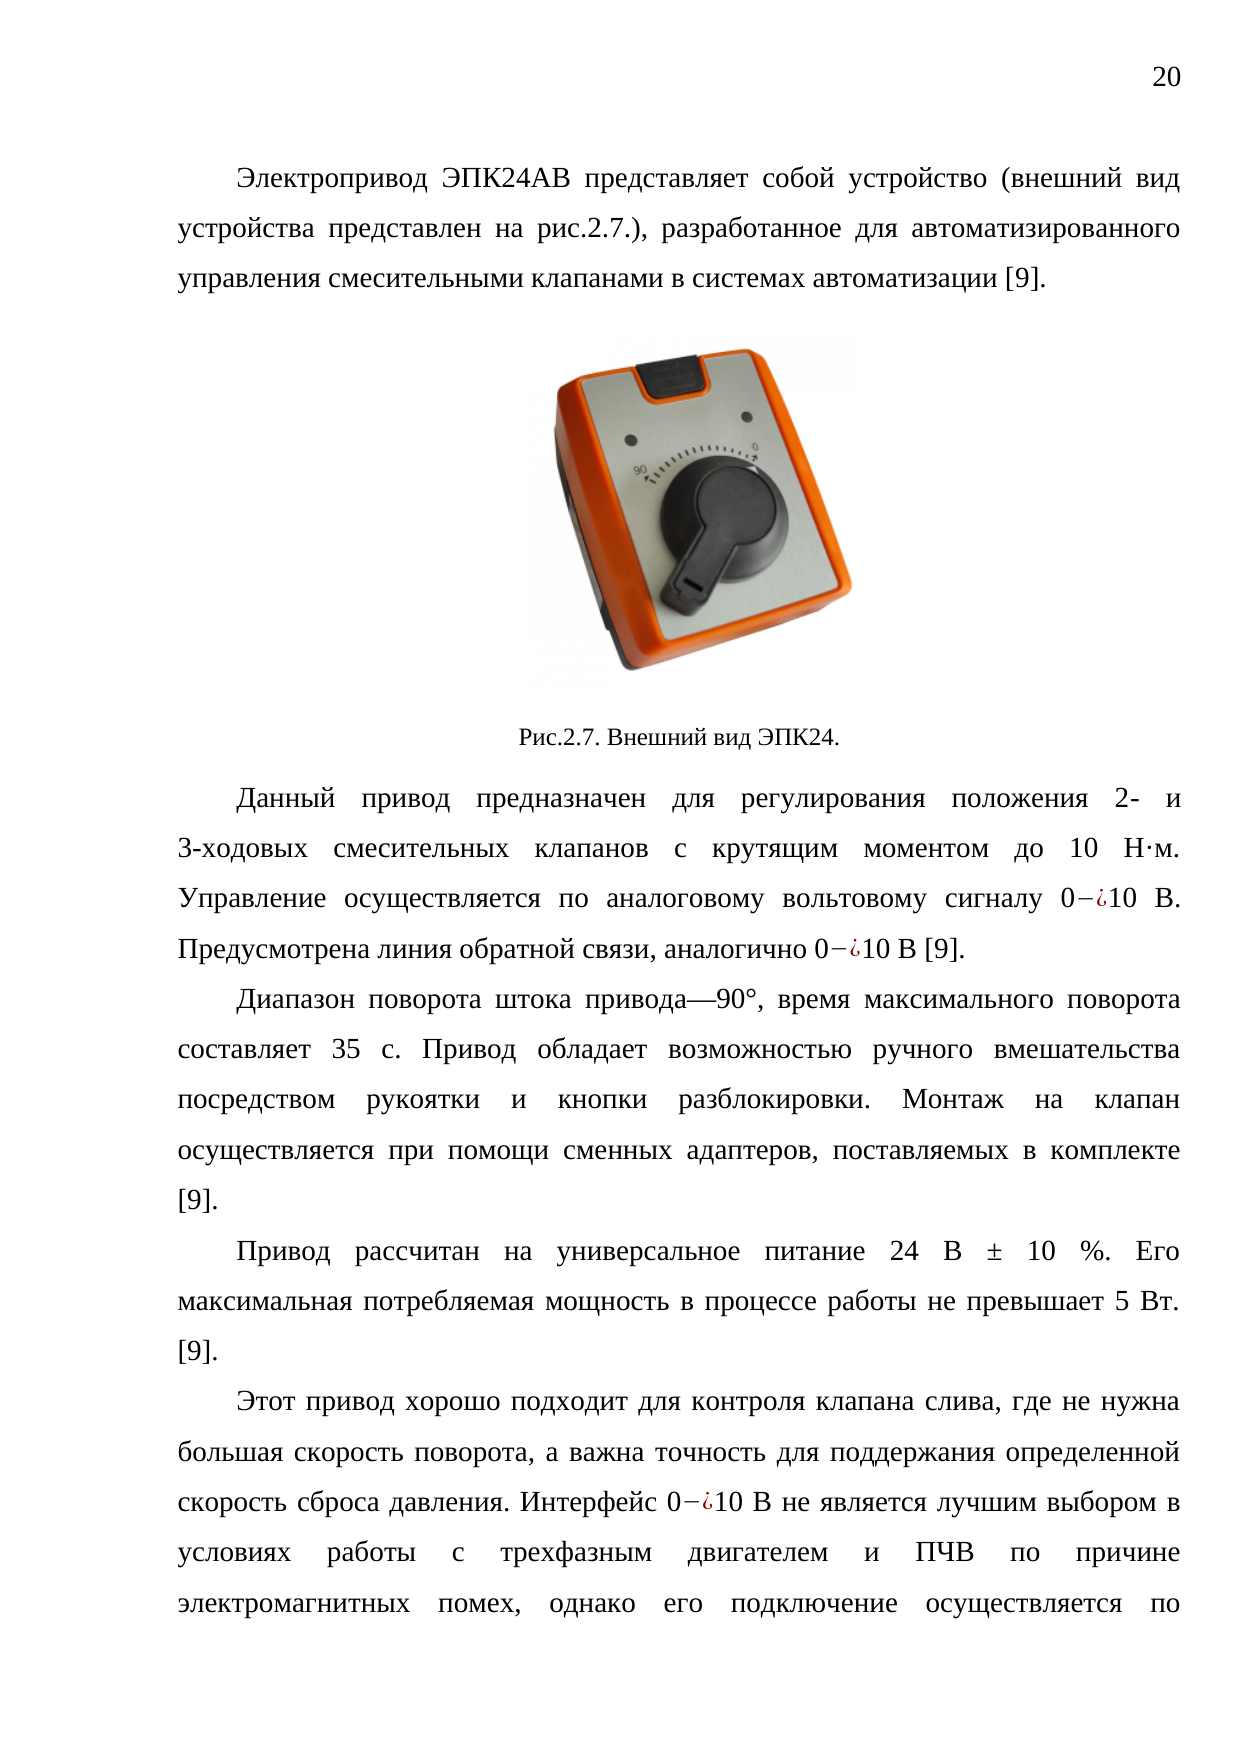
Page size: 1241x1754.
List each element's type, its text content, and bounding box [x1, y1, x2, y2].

picture [502, 335, 857, 689]
text Электропривод ЭПК24АВ представляет собой устройство (внешний вид устройства представлен на рис.2.7.), разработанное для автоматизированного управления смесительными клапанами в системах автоматизации [9]. [177, 160, 1181, 294]
text Рис.2.7. Внешний вид ЭПК24. [177, 722, 1181, 751]
text Привод рассчитан на универсальное питание 24 В ± 10 %. Его максимальная потребляемая мощность в процессе работы не превышает 5 Вт. [9]. [177, 1233, 1181, 1367]
text Диапазон поворота штока привода—90°, время максимального поворота составляет 35 с. Привод обладает возможностью ручного вмешательства посредством рукоятки и кнопки разблокировки. Монтаж на клапан осуществляется при помощи сменных адаптеров, поставляемых в комплекте [9]. [177, 981, 1181, 1216]
text Данный привод предназначен для регулирования положения 2- и 3-ходовых смесительных клапанов с крутящим моментом до 10 Н·м. Управление осуществляется по аналоговому вольтовому сигналу 010 В. Предусмотрена линия обратной связи, аналогично 010 В [9]. [177, 780, 1181, 964]
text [177, 1383, 1181, 1618]
